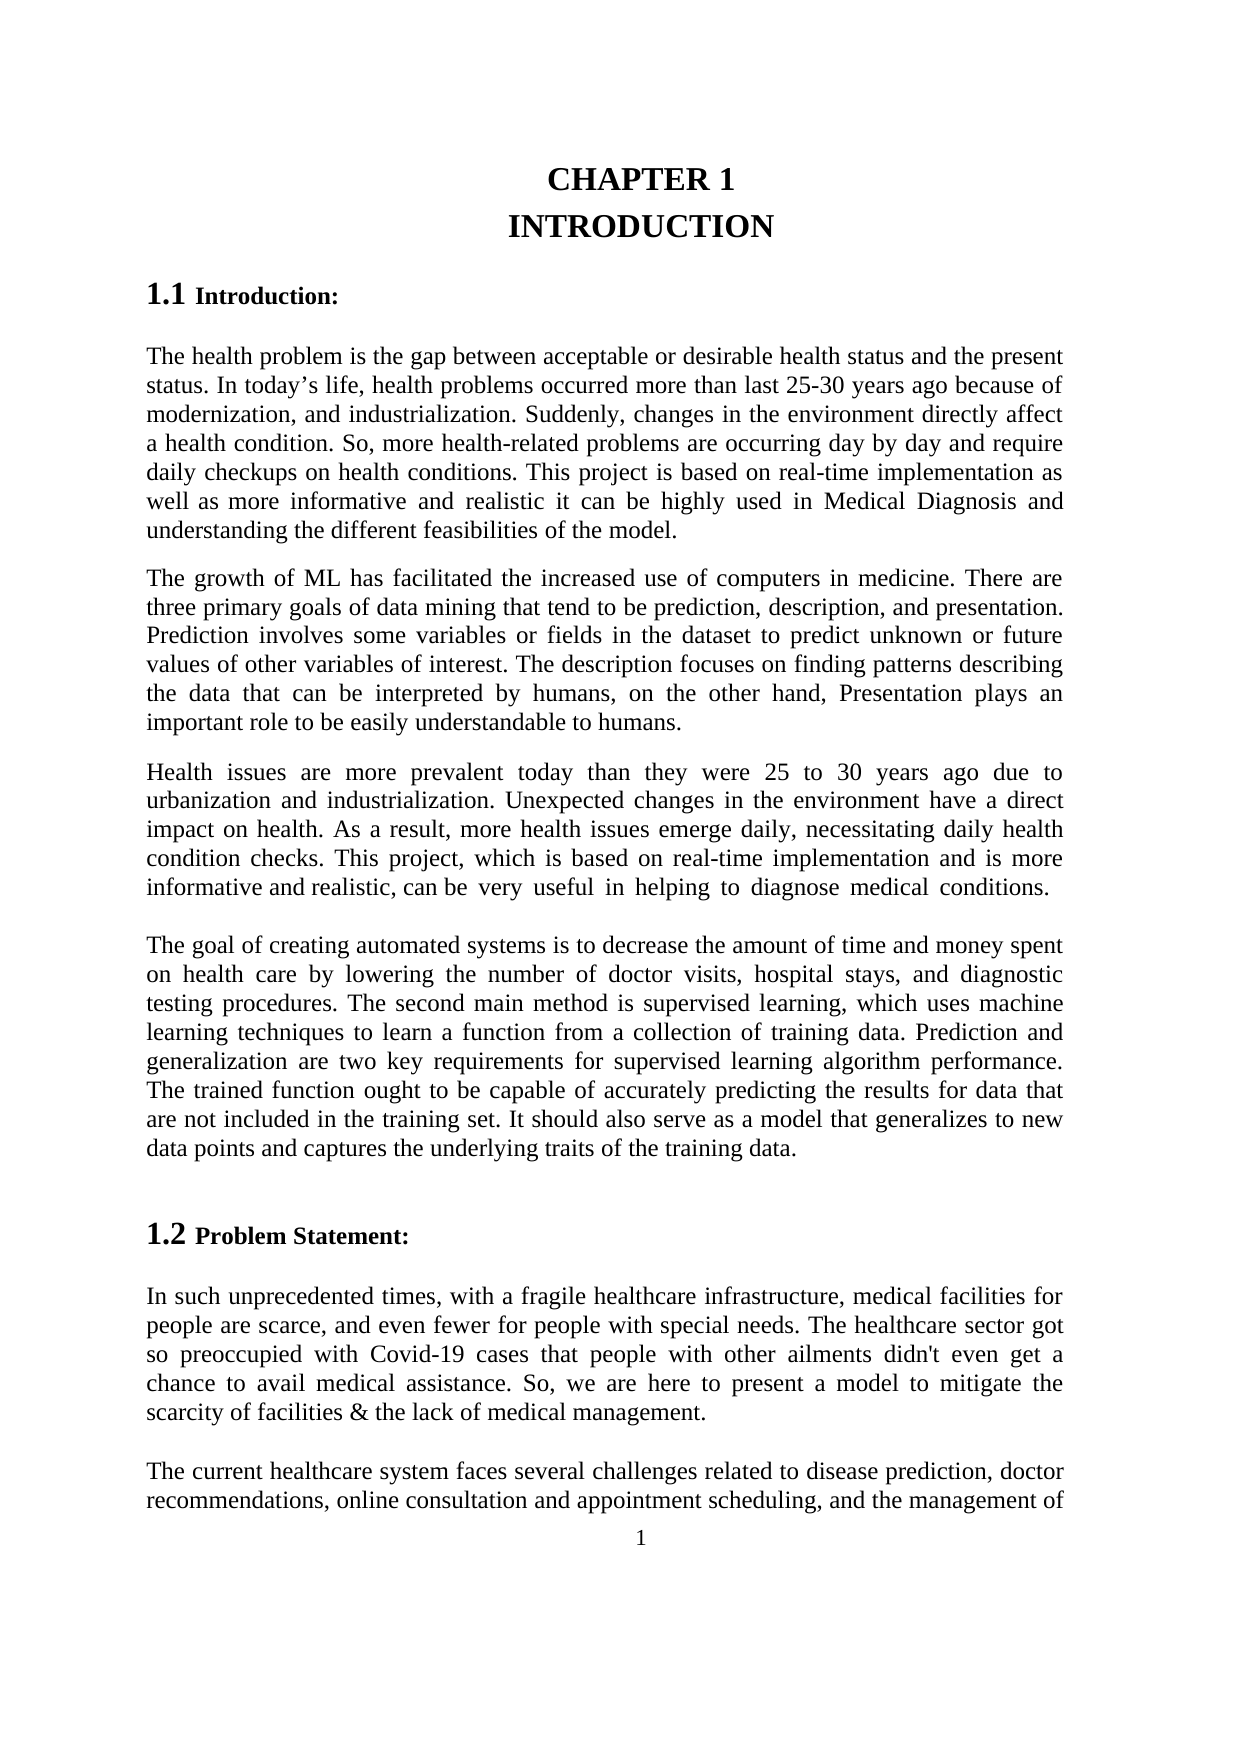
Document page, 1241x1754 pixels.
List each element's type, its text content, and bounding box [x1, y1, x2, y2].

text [146, 1456, 1064, 1513]
text Health issues are more prevalent today than they were 25 to 30 years ago due to urbanization and industrialization. Unexpected changes in the environment have a direct impact on health. As a result, more health issues emerge daily, necessitating daily health condition checks. This project, which is based on real-time implementation and is more informative and realistic, can be very useful in helping to diagnose medical conditions. [146, 757, 1064, 901]
subtitle Problem Statement: [146, 1214, 1176, 1251]
text INTRODUCTION [167, 206, 1115, 245]
text The health problem is the gap between acceptable or desirable health status and the present status. In today’s life, health problems occurred more than last 25-30 years ago because of modernization, and industrialization. Suddenly, changes in the environment directly affect a health condition. So, more health-related problems are occurring day by day and require daily checkups on health conditions. This project is based on real-time implementation as well as more informative and realistic it can be highly used in Medical Diagnosis and understanding the different feasibilities of the model. [146, 341, 1064, 543]
text The growth of ML has facilitated the increased use of computers in medicine. There are three primary goals of data mining that tend to be prediction, description, and presentation. Prediction involves some variables or fields in the dataset to predict unknown or future values of other variables of interest. The description focuses on finding patterns describing the data that can be interpreted by humans, on the other hand, Presentation plays an important role to be easily understandable to humans. [146, 563, 1064, 736]
text CHAPTER 1 [167, 159, 1115, 197]
text In such unprecedented times, with a fragile healthcare infrastructure, medical facilities for people are scarce, and even fewer for people with special needs. The healthcare sector got so preoccupied with Covid-19 cases that people with other ailments didn't even get a chance to avail medical assistance. So, we are here to present a model to mitigate the scarcity of facilities & the lack of medical management. [146, 1281, 1064, 1426]
text The goal of creating automated systems is to decrease the amount of time and money spent on health care by lowering the number of doctor visits, hospital stays, and diagnostic testing procedures. The second main method is supervised learning, which uses machine learning techniques to learn a function from a collection of training data. Prediction and generalization are two key requirements for supervised learning algorithm performance. The trained function ought to be capable of accurately predicting the results for data that are not included in the training set. It should also serve as a model that generalizes to new data points and captures the underlying traits of the training data. [146, 930, 1064, 1162]
list Introduction: [146, 274, 1176, 312]
